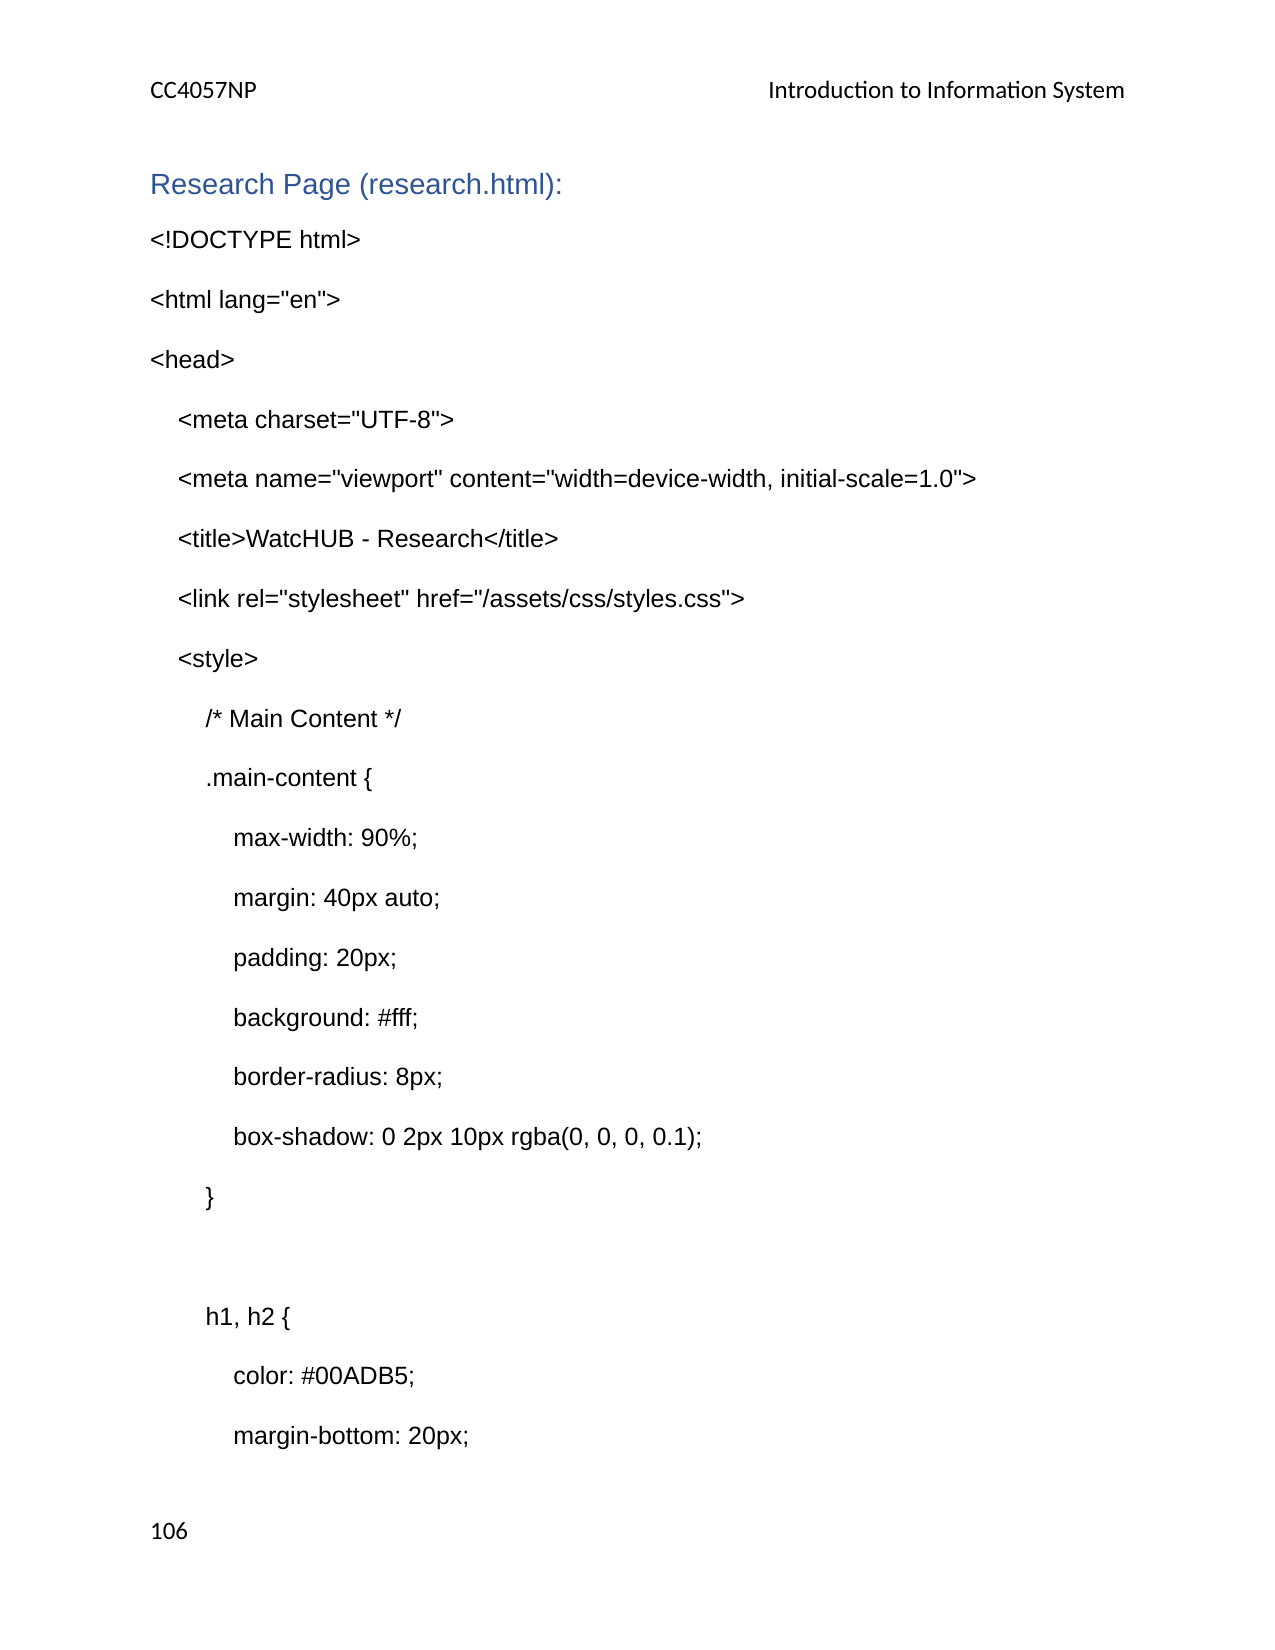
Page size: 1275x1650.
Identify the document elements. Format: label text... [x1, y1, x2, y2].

text <meta name="viewport" content="width=device-width, initial-scale=1.0"> [150, 464, 1125, 493]
text max-width: 90%; [150, 823, 1125, 852]
text <html lang="en"> [150, 285, 1125, 314]
text } [150, 1182, 1125, 1211]
subtitle Research Page (research.html): [150, 167, 1125, 200]
text margin-bottom: 20px; [150, 1421, 1125, 1450]
text <meta charset="UTF-8"> [150, 405, 1125, 433]
text <head> [150, 345, 1125, 374]
text box-shadow: 0 2px 10px rgba(0, 0, 0, 0.1); [150, 1122, 1125, 1151]
text <style> [150, 644, 1125, 673]
text <link rel="stylesheet" href="/assets/css/styles.css"> [150, 584, 1125, 613]
text <title>WatcHUB - Research</title> [150, 524, 1125, 553]
text .main-content { [150, 763, 1125, 792]
text /* Main Content */ [150, 704, 1125, 732]
text background: #fff; [150, 1003, 1125, 1031]
text color: #00ADB5; [150, 1361, 1125, 1390]
text padding: 20px; [150, 943, 1125, 972]
text h1, h2 { [150, 1302, 1125, 1330]
text margin: 40px auto; [150, 883, 1125, 912]
text border-radius: 8px; [150, 1062, 1125, 1091]
text <!DOCTYPE html> [150, 225, 1125, 254]
